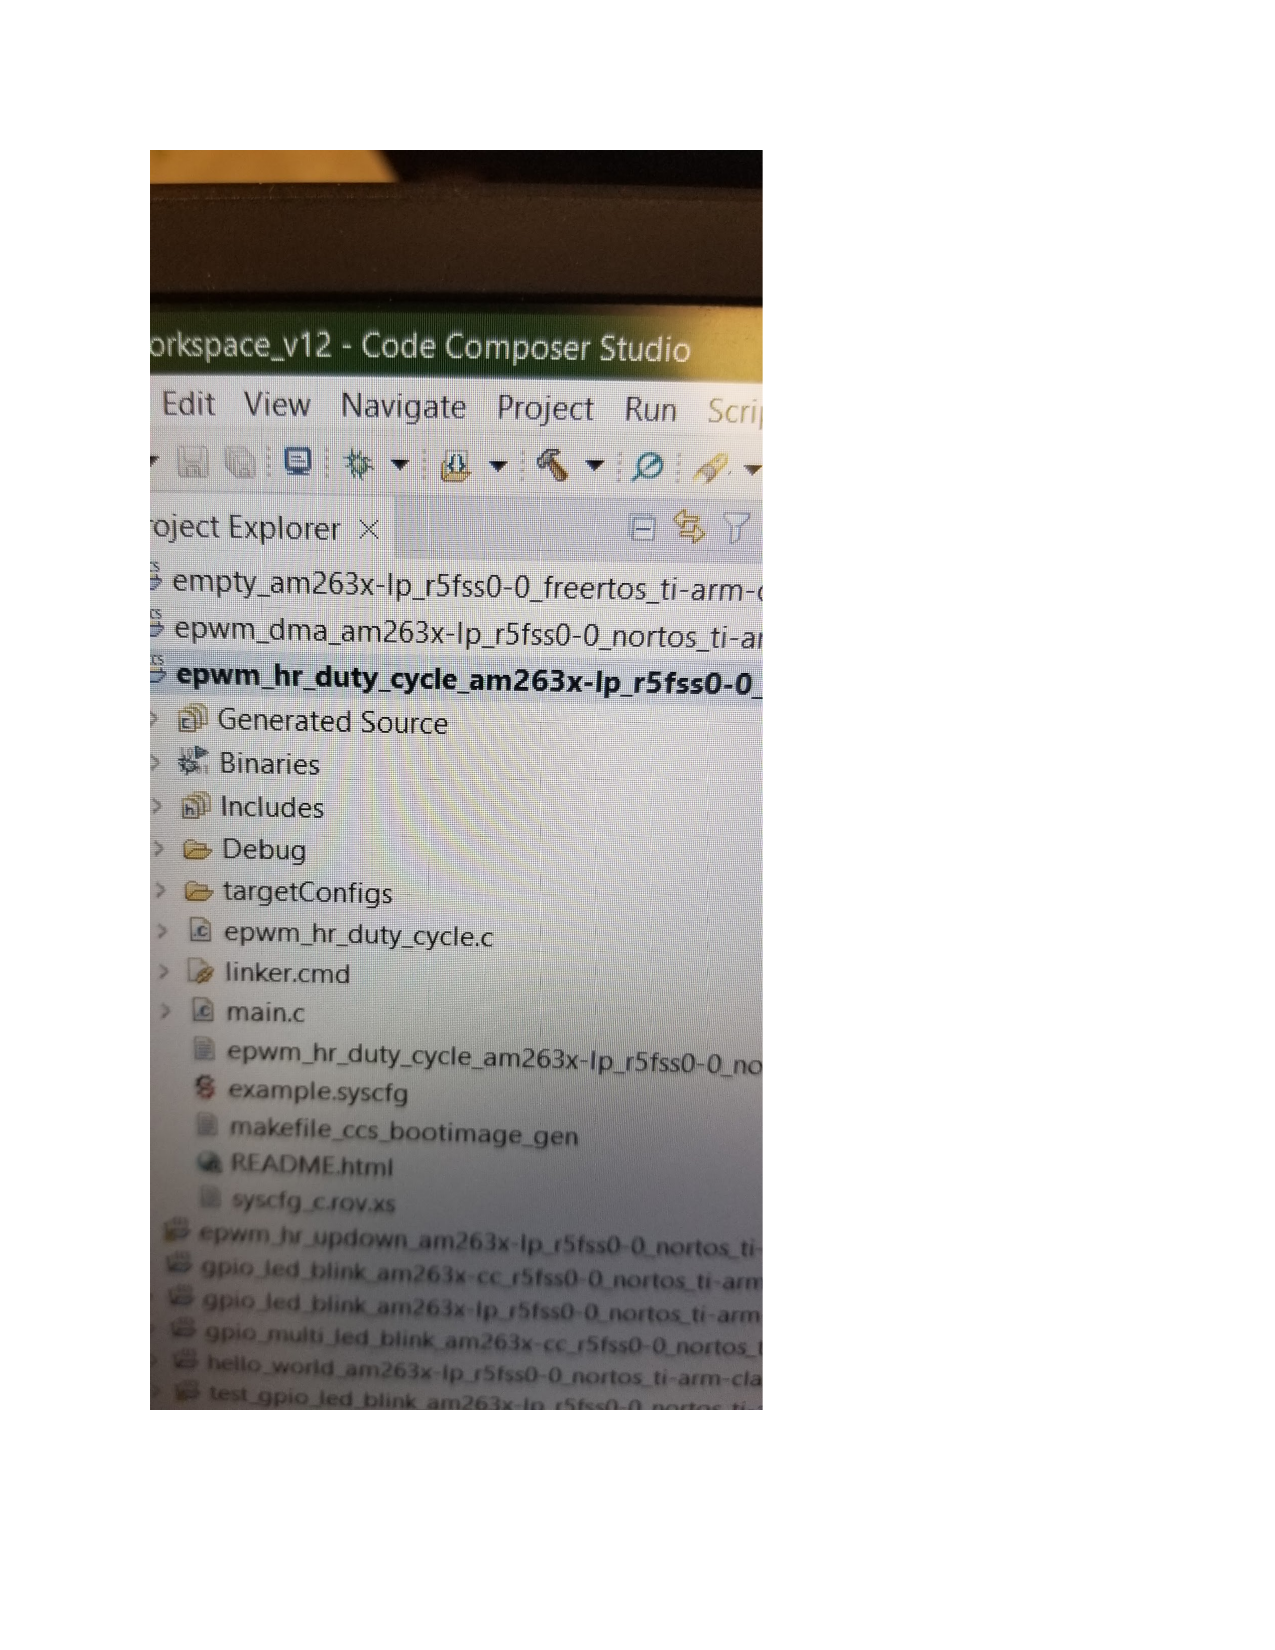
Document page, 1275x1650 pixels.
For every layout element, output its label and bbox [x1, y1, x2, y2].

picture [150, 150, 763, 1410]
